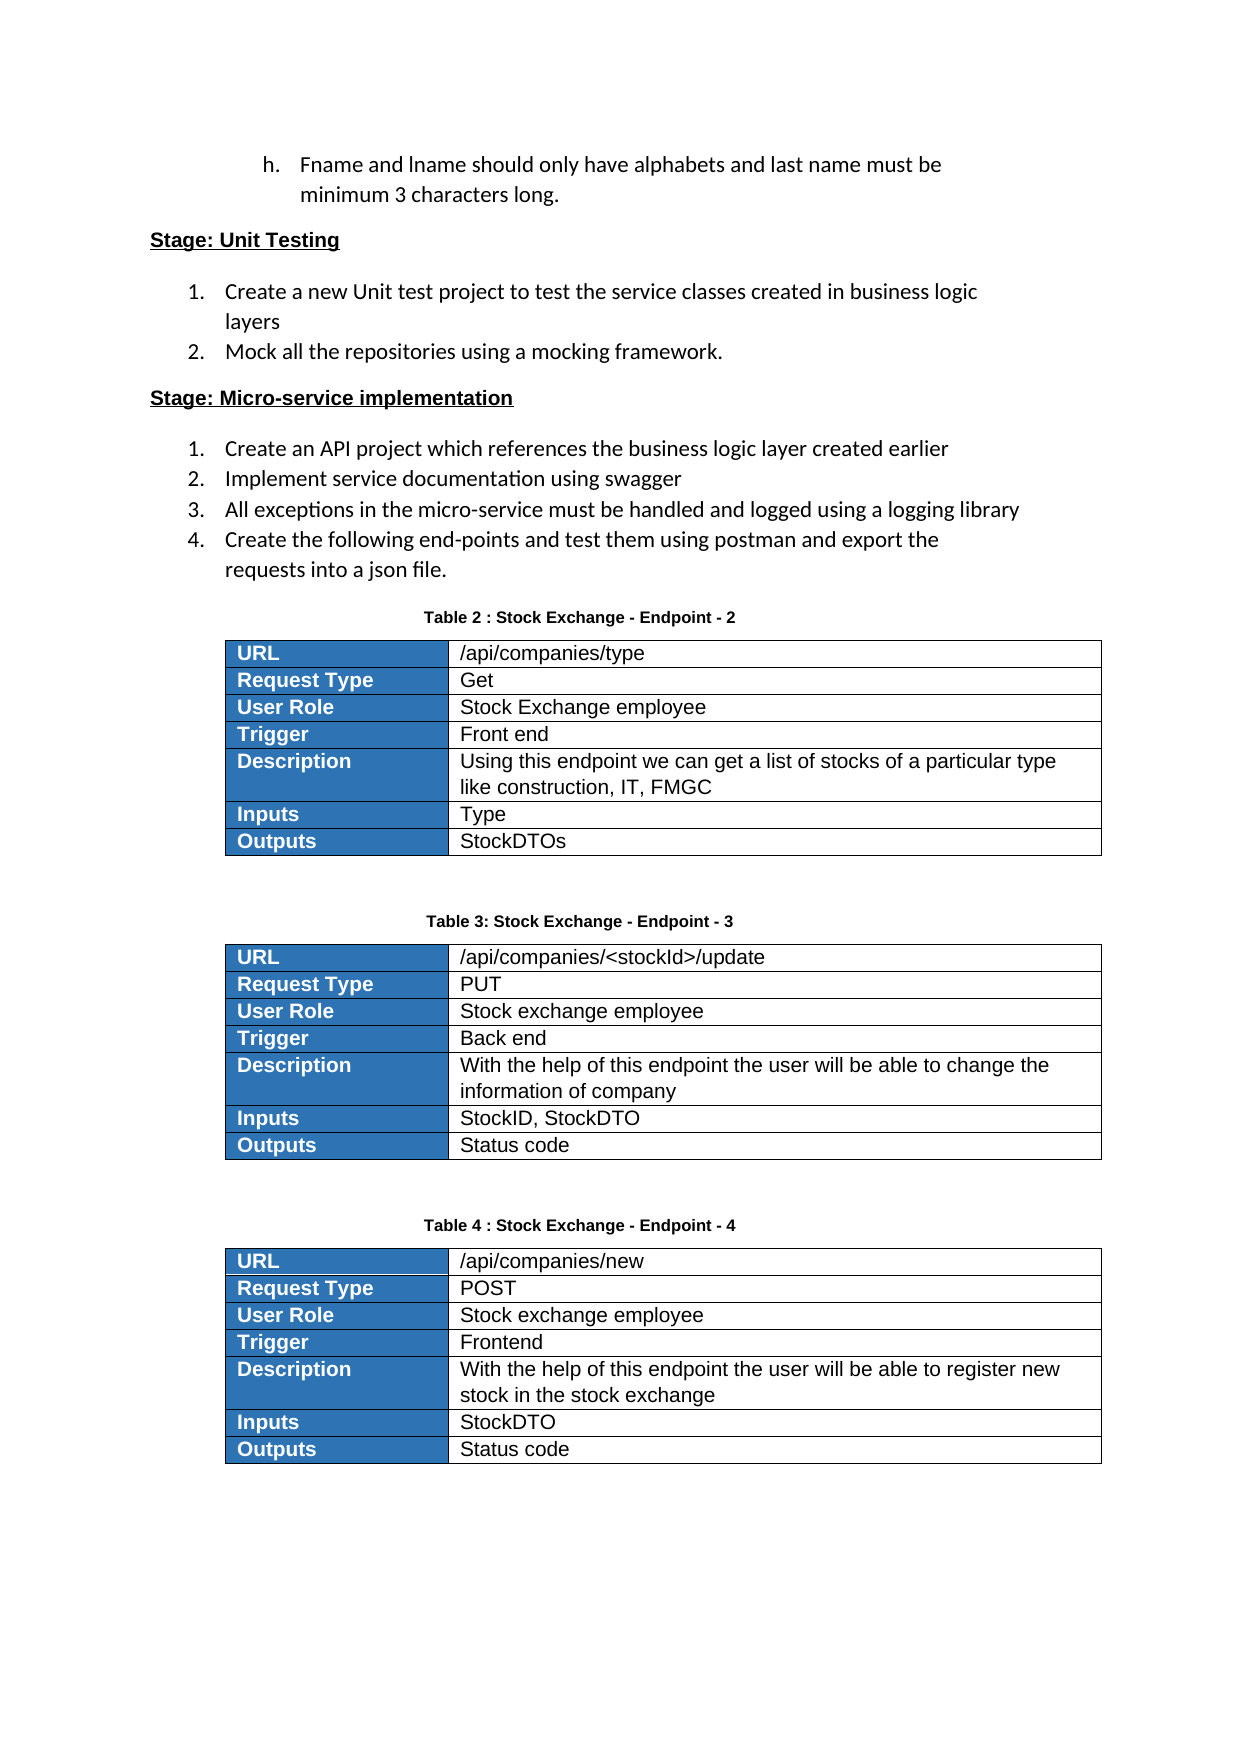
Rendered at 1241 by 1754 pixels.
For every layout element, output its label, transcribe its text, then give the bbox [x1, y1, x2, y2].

table_cell Get [449, 668, 1101, 694]
table_cell PUT [449, 972, 1101, 998]
table_cell Type [449, 802, 1101, 828]
table_cell Frontend [449, 1330, 1101, 1356]
table_cell Inputs [226, 1106, 448, 1132]
text Table 4 : Stock Exchange - Endpoint - 4 [150, 1210, 1009, 1235]
list Implement service documentation using swagger [187, 464, 1022, 493]
list Create an API project which references the business logic layer created earlier [187, 434, 1022, 462]
table_cell User Role [226, 999, 448, 1025]
table_header URL [226, 1249, 448, 1274]
text Table 3: Stock Exchange - Endpoint - 3 [150, 906, 1009, 931]
table_cell Status code [449, 1133, 1101, 1159]
table_cell Trigger [226, 1330, 448, 1356]
list Fname and lname should only have alphabets and last name must be minimum 3 characters long. [262, 150, 1022, 208]
table_cell Description [226, 749, 448, 801]
table_cell Trigger [226, 1026, 448, 1052]
table_header /api/companies/<stockId>/update [449, 945, 1101, 971]
text Stage: Micro-service implementation [150, 384, 1009, 409]
table_cell Front end [449, 722, 1101, 748]
table_cell Status code [449, 1437, 1101, 1463]
table_cell Back end [449, 1026, 1101, 1052]
text Stage: Unit Testing [150, 227, 1009, 252]
table_header /api/companies/new [449, 1249, 1101, 1274]
list Mock all the repositories using a mocking framework. [187, 337, 1022, 366]
table_cell Request Type [226, 668, 448, 694]
table_cell With the help of this endpoint the user will be able to change the information of company [449, 1053, 1101, 1105]
table_cell Inputs [226, 1410, 448, 1436]
table_cell User Role [226, 695, 448, 721]
list All exceptions in the micro-service must be handled and logged using a logging library [187, 495, 1022, 523]
table_cell User Role [226, 1303, 448, 1329]
table_cell Outputs [226, 829, 448, 855]
table_cell Inputs [226, 802, 448, 828]
table_header /api/companies/type [449, 641, 1101, 667]
table_header URL [226, 945, 448, 971]
table_cell Description [226, 1357, 448, 1409]
table_cell Trigger [226, 722, 448, 748]
table_header URL [226, 641, 448, 667]
table_cell Request Type [226, 972, 448, 998]
table_cell StockID, StockDTO [449, 1106, 1101, 1132]
table_cell Outputs [226, 1437, 448, 1463]
list Create the following end-points and test them using postman and export the requests into a json file. [187, 525, 1022, 583]
table_cell Stock exchange employee [449, 999, 1101, 1025]
table_cell Stock exchange employee [449, 1303, 1101, 1329]
table_cell Outputs [226, 1133, 448, 1159]
table_cell Request Type [226, 1276, 448, 1302]
table_cell POST [449, 1276, 1101, 1302]
table_cell StockDTO [449, 1410, 1101, 1436]
list Create a new Unit test project to test the service classes created in business logic layers [187, 277, 1022, 335]
table_cell Using this endpoint we can get a list of stocks of a particular type like construction, IT, FMGC [449, 749, 1101, 801]
table_cell Description [226, 1053, 448, 1105]
table_cell StockDTOs [449, 829, 1101, 855]
text Table 2 : Stock Exchange - Endpoint - 2 [150, 602, 1009, 627]
table_cell With the help of this endpoint the user will be able to register new stock in the stock exchange [449, 1357, 1101, 1409]
table_cell Stock Exchange employee [449, 695, 1101, 721]
